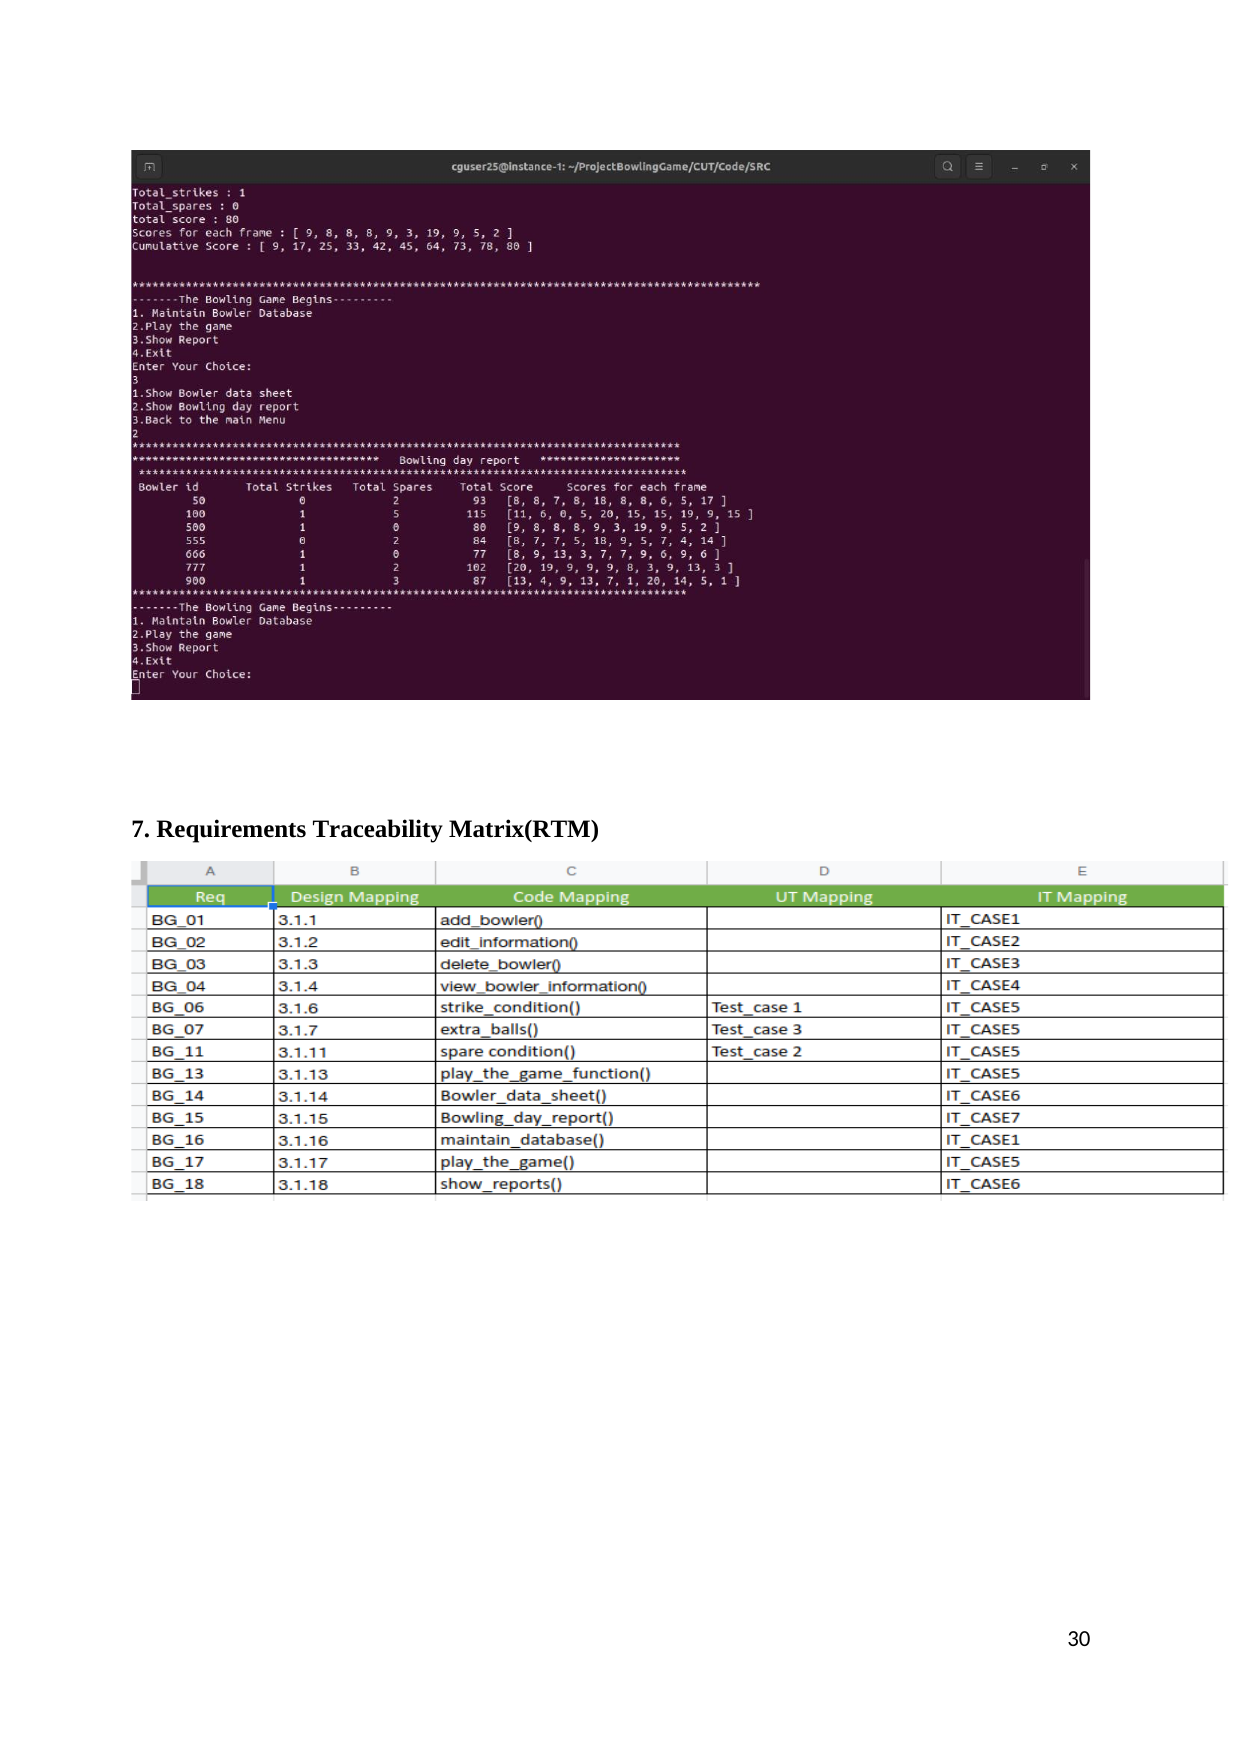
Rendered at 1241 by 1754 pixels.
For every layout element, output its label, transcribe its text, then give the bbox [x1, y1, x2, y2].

picture [131, 861, 1229, 1201]
text 7. Requirements Traceability Matrix(RTM) [131, 814, 1090, 843]
picture [131, 150, 1091, 700]
